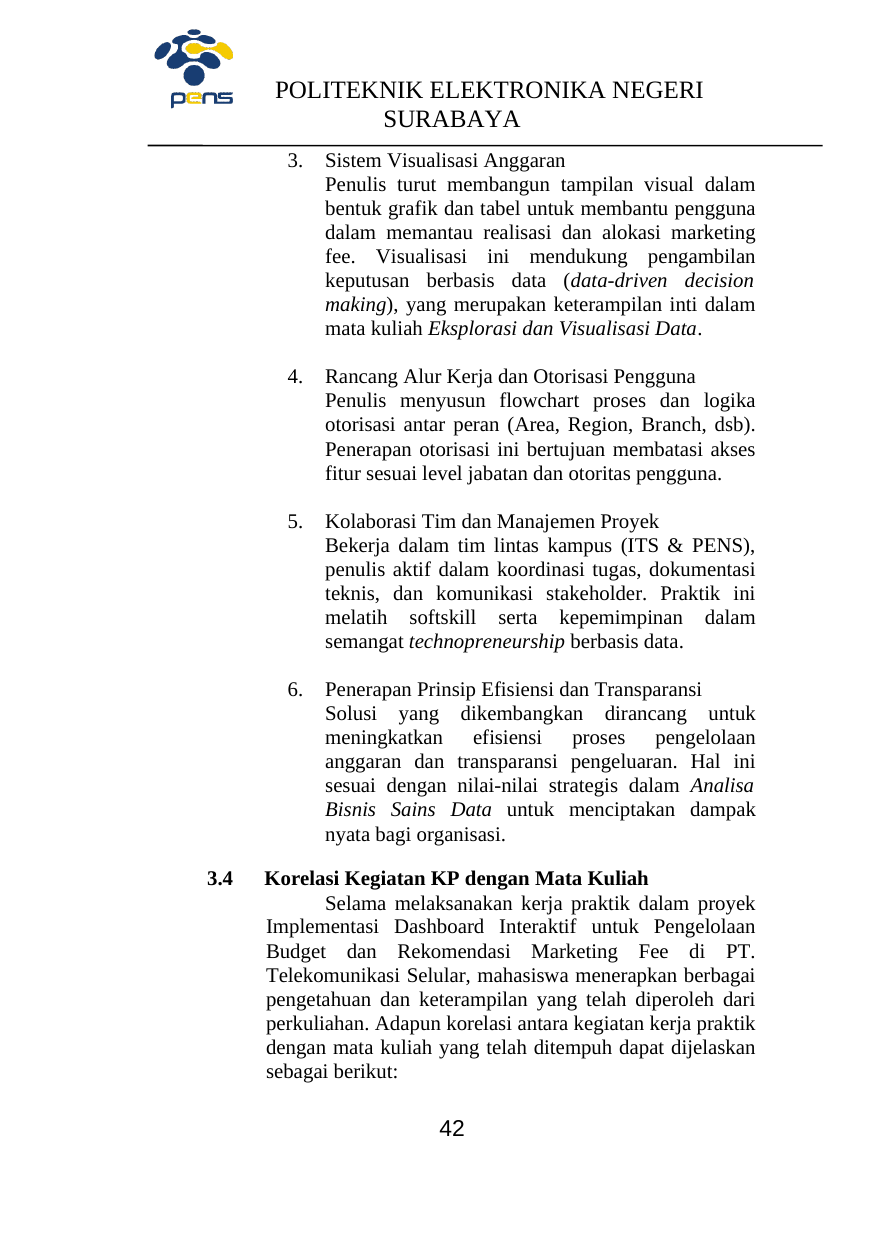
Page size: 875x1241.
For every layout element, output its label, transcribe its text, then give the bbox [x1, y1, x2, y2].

list Penulis turut membangun tampilan visual dalam bentuk grafik dan tabel untuk membantu pengguna dalam memantau realisasi dan alokasi marketing fee. Visualisasi ini mendukung pengambilan keputusan berbasis data (data-driven decision making), yang merupakan keterampilan inti dalam mata kuliah Eksplorasi dan Visualisasi Data. [325, 172, 756, 340]
list Rancang Alur Kerja dan Otorisasi Pengguna [287, 364, 756, 388]
list Sistem Visualisasi Anggaran [287, 148, 756, 172]
subtitle 3.4 Korelasi Kegiatan KP dengan Mata Kuliah [207, 866, 756, 890]
list Solusi yang dikembangkan dirancang untuk meningkatkan efisiensi proses pengelolaan anggaran dan transparansi pengeluaran. Hal ini sesuai dengan nilai-nilai strategis dalam Analisa Bisnis Sains Data untuk menciptakan dampak nyata bagi organisasi. [325, 701, 756, 846]
list Penulis menyusun flowchart proses dan logika otorisasi antar peran (Area, Region, Branch, dsb). Penerapan otorisasi ini bertujuan membatasi akses fitur sesuai level jabatan dan otoritas pengguna. [325, 388, 756, 484]
list Kolaborasi Tim dan Manajemen Proyek [287, 509, 756, 533]
picture [147, 22, 242, 117]
text Selama melaksanakan kerja praktik dalam proyek Implementasi Dashboard Interaktif untuk Pengelolaan Budget dan Rekomendasi Marketing Fee di PT. Telekomunikasi Selular, mahasiswa menerapkan berbagai pengetahuan dan keterampilan yang telah diperoleh dari perkuliahan. Adapun korelasi antara kegiatan kerja praktik dengan mata kuliah yang telah ditempuh dapat dijelaskan sebagai berikut: [266, 890, 756, 1083]
list Penerapan Prinsip Efisiensi dan Transparansi [287, 677, 756, 701]
list Bekerja dalam tim lintas kampus (ITS & PENS), penulis aktif dalam koordinasi tugas, dokumentasi teknis, dan komunikasi stakeholder. Praktik ini melatih softskill serta kepemimpinan dalam semangat technopreneurship berbasis data. [325, 533, 756, 653]
